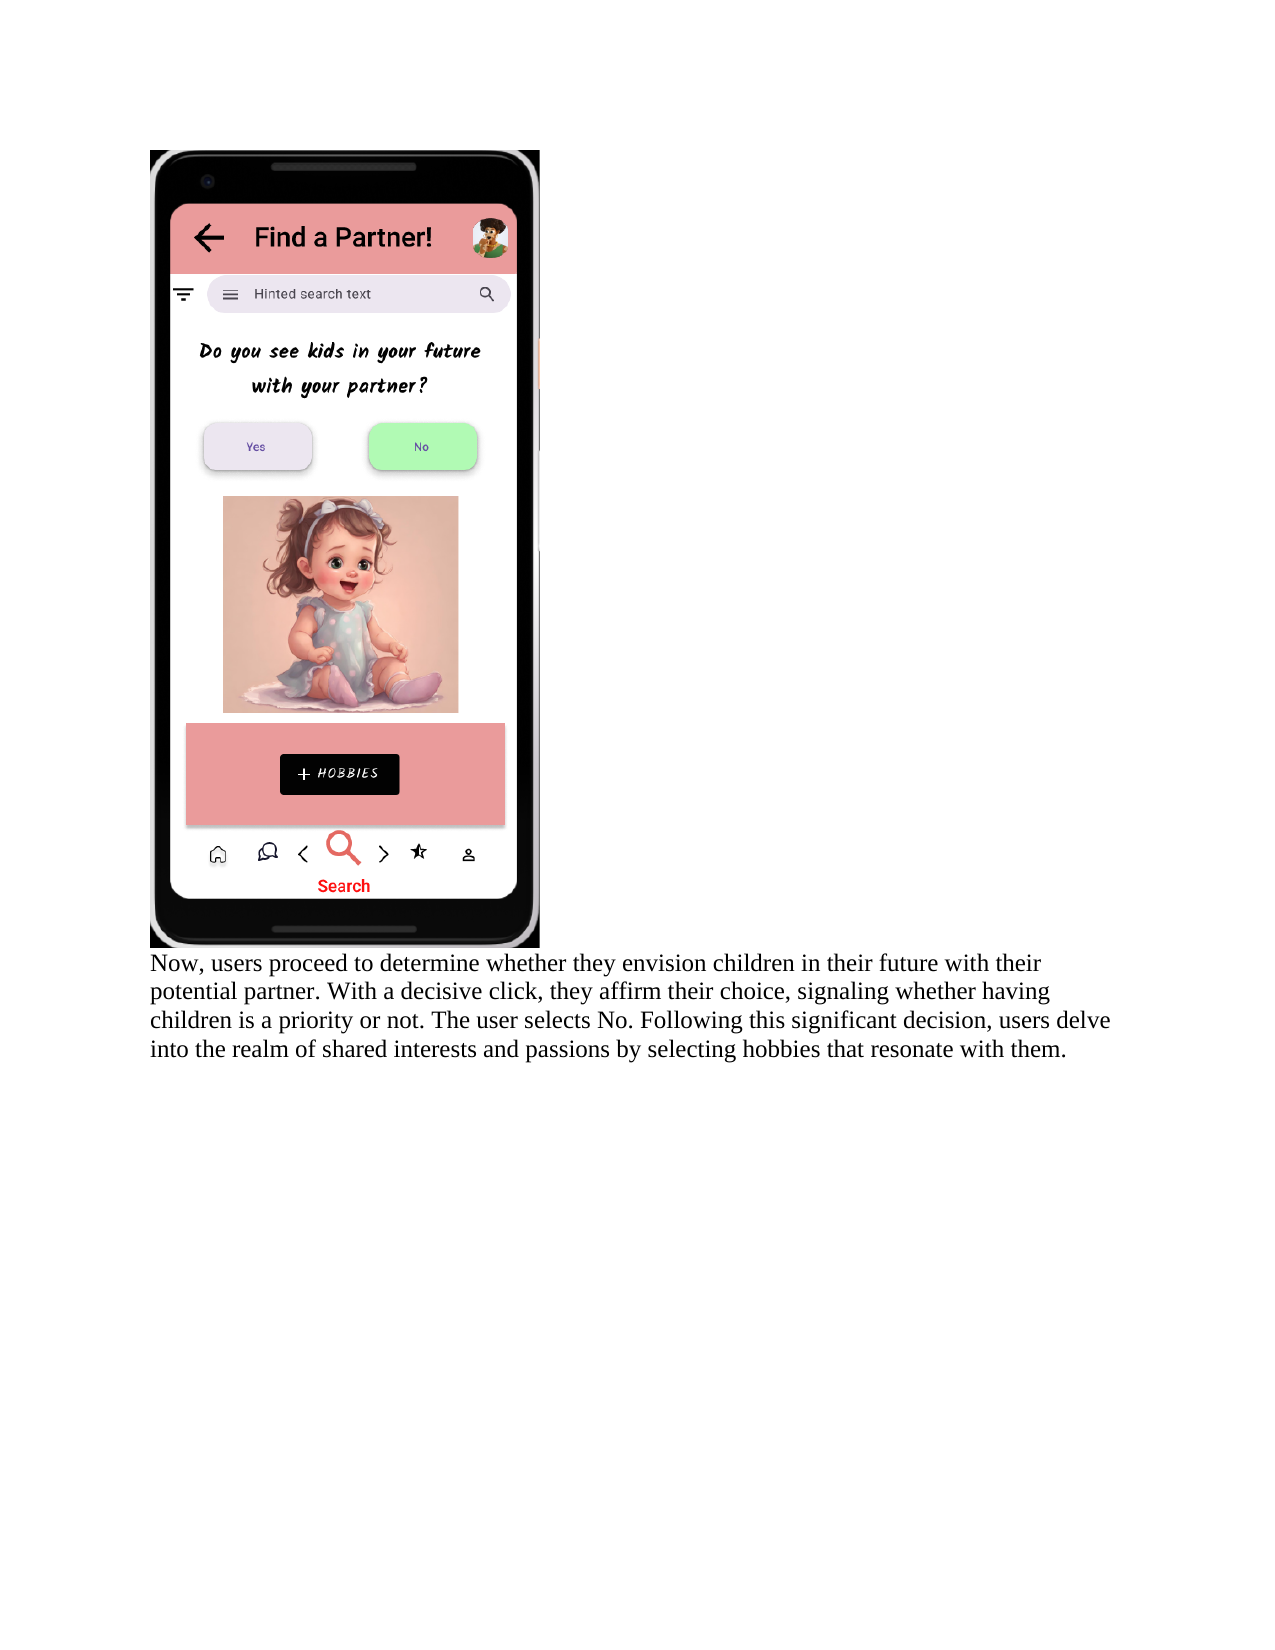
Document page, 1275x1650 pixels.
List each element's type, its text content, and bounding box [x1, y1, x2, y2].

text Now, users proceed to determine whether they envision children in their future with their potential partner. With a decisive click, they affirm their choice, signaling whether having children is a priority or not. The user selects No. Following this significant decision, users delve into the realm of shared interests and passions by selecting hobbies that resonate with them. [150, 948, 1125, 1063]
picture [150, 150, 540, 948]
